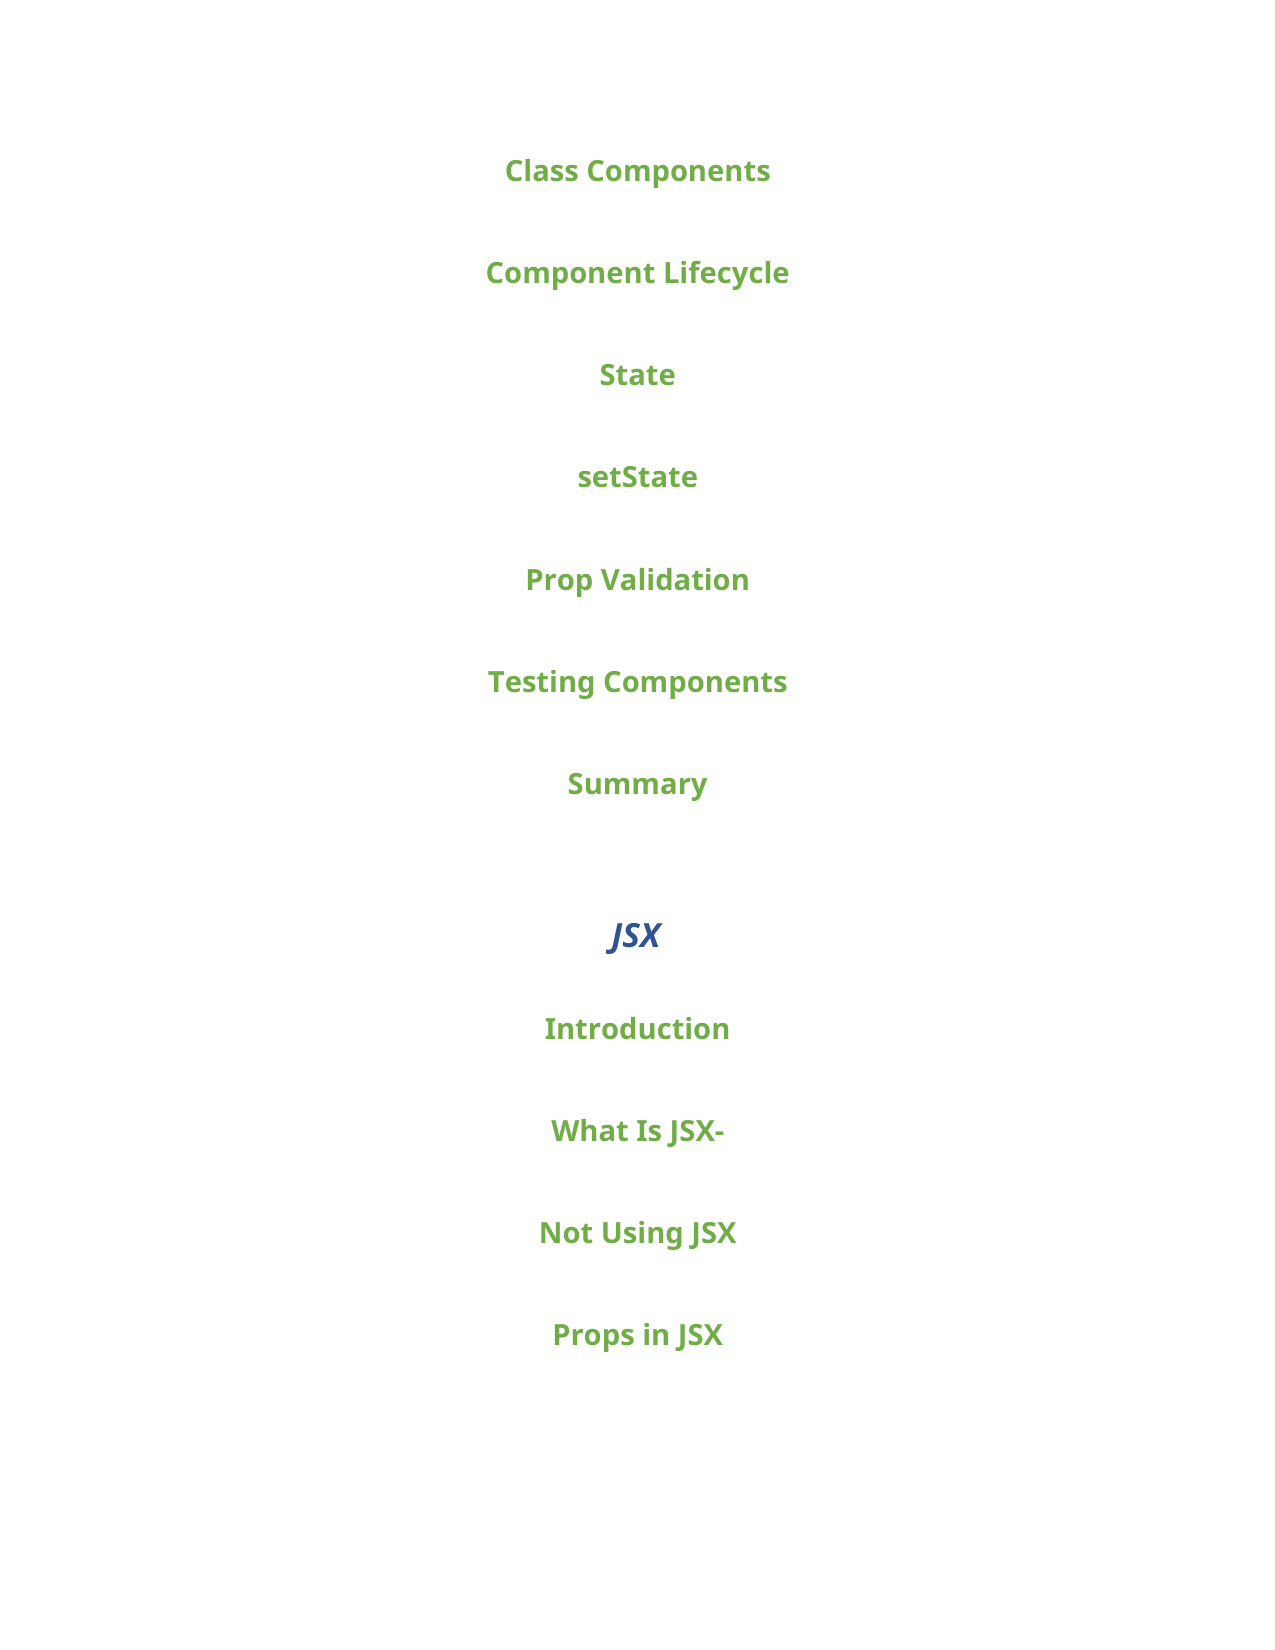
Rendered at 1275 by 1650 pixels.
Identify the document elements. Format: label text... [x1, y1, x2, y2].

subtitle Testing Components [150, 661, 1125, 701]
subtitle Introduction [150, 1008, 1125, 1048]
subtitle Not Using JSX [150, 1212, 1125, 1252]
subtitle Class Components [150, 150, 1125, 190]
subtitle setState [150, 457, 1125, 496]
subtitle Component Lifecycle [150, 252, 1125, 292]
subtitle JSX [150, 912, 1125, 958]
subtitle State [150, 354, 1125, 394]
subtitle Props in JSX [150, 1314, 1125, 1354]
subtitle Prop Validation [150, 559, 1125, 598]
subtitle Summary [150, 763, 1125, 803]
subtitle What Is JSX- [150, 1110, 1125, 1150]
